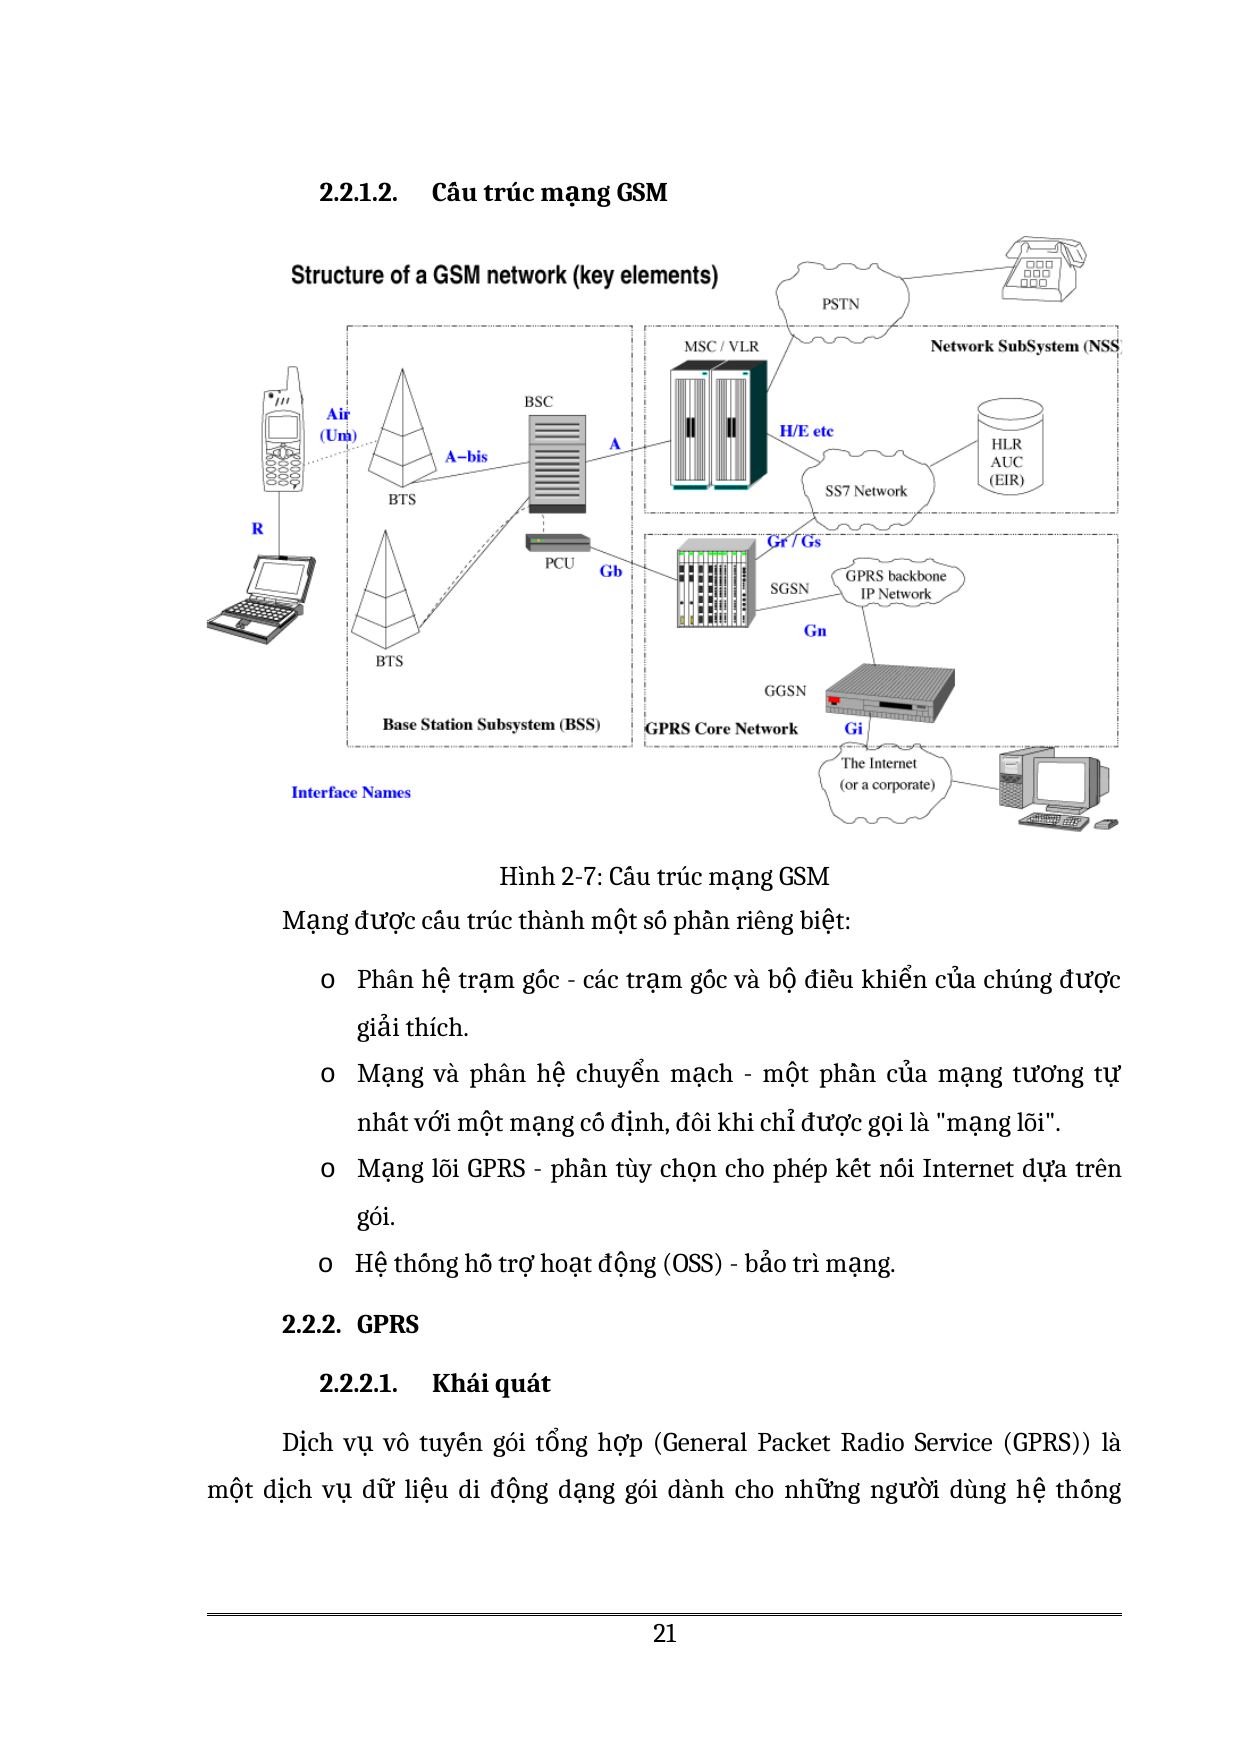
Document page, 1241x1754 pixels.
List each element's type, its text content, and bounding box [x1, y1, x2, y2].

list Hệ thống hỗ trợ hoạt động (OSS) - bảo trì mạng. [317, 1248, 1122, 1280]
list Mạng và phân hệ chuyển mạch - một phần của mạng tương tự nhất với một mạng cố định, đôi khi chỉ được gọi là "mạng lõi". [319, 1058, 1122, 1138]
subtitle GPRS [282, 1309, 1122, 1340]
subtitle Khái quát [319, 1368, 1122, 1399]
subtitle Cấu trúc mạng GSM [319, 177, 1122, 208]
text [207, 1427, 1122, 1505]
list Mạng lõi GPRS - phần tùy chọn cho phép kết nối Internet dựa trên gói. [319, 1153, 1122, 1232]
text Mạng được cấu trúc thành một số phần riêng biệt: [207, 905, 1122, 936]
picture [206, 236, 1123, 833]
list Phân hệ trạm gốc - các trạm gốc và bộ điều khiển của chúng được giải thích. [319, 964, 1122, 1043]
